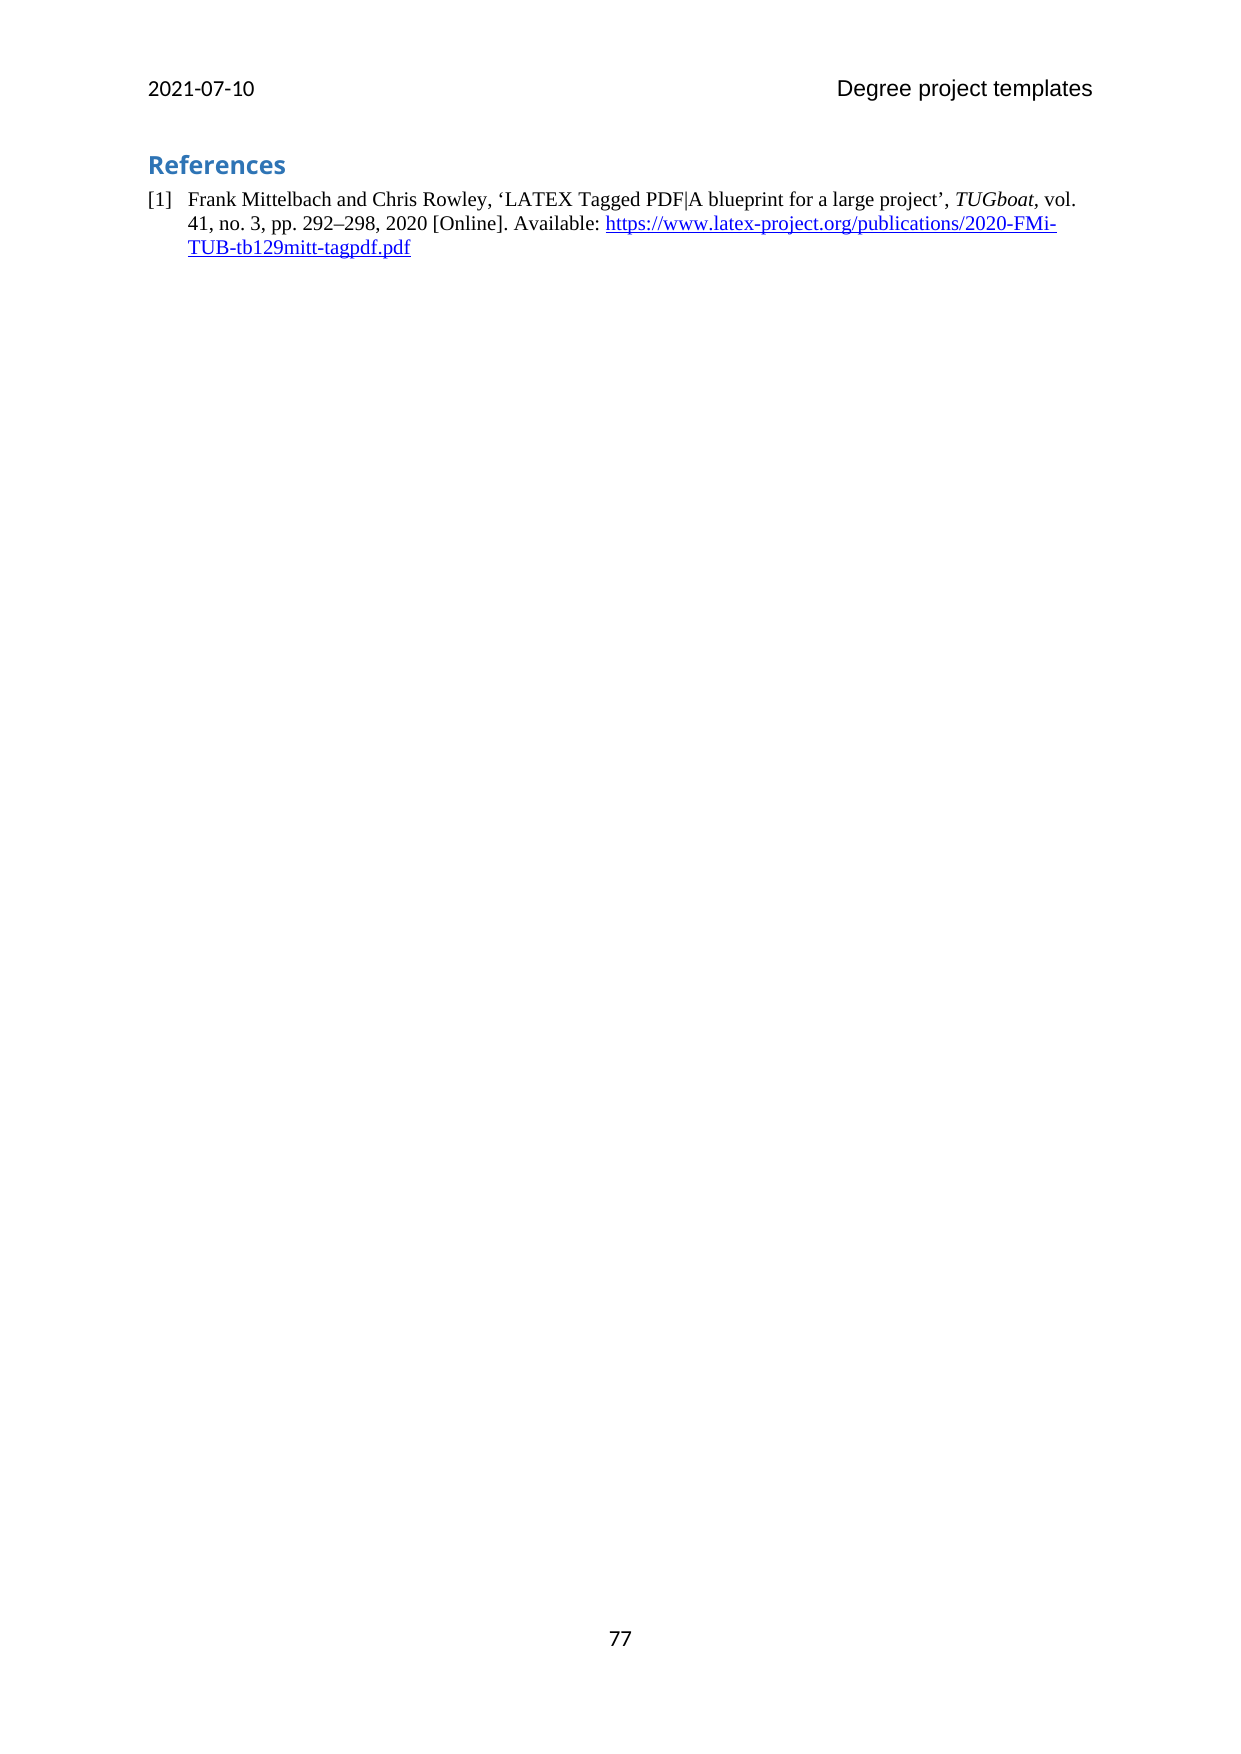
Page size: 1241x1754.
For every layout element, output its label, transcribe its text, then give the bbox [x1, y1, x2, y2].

text [1] Frank Mittelbach and Chris Rowley, ‘LATEX Tagged PDF|A blueprint for a large project’, TUGboat, vol. 41, no. 3, pp. 292–298, 2020 [Online]. Available: https://www.latex-project.org/publications/2020-FMi-TUB-tb129mitt-tagpdf.pdf [148, 187, 1093, 259]
subtitle References [148, 148, 1093, 182]
